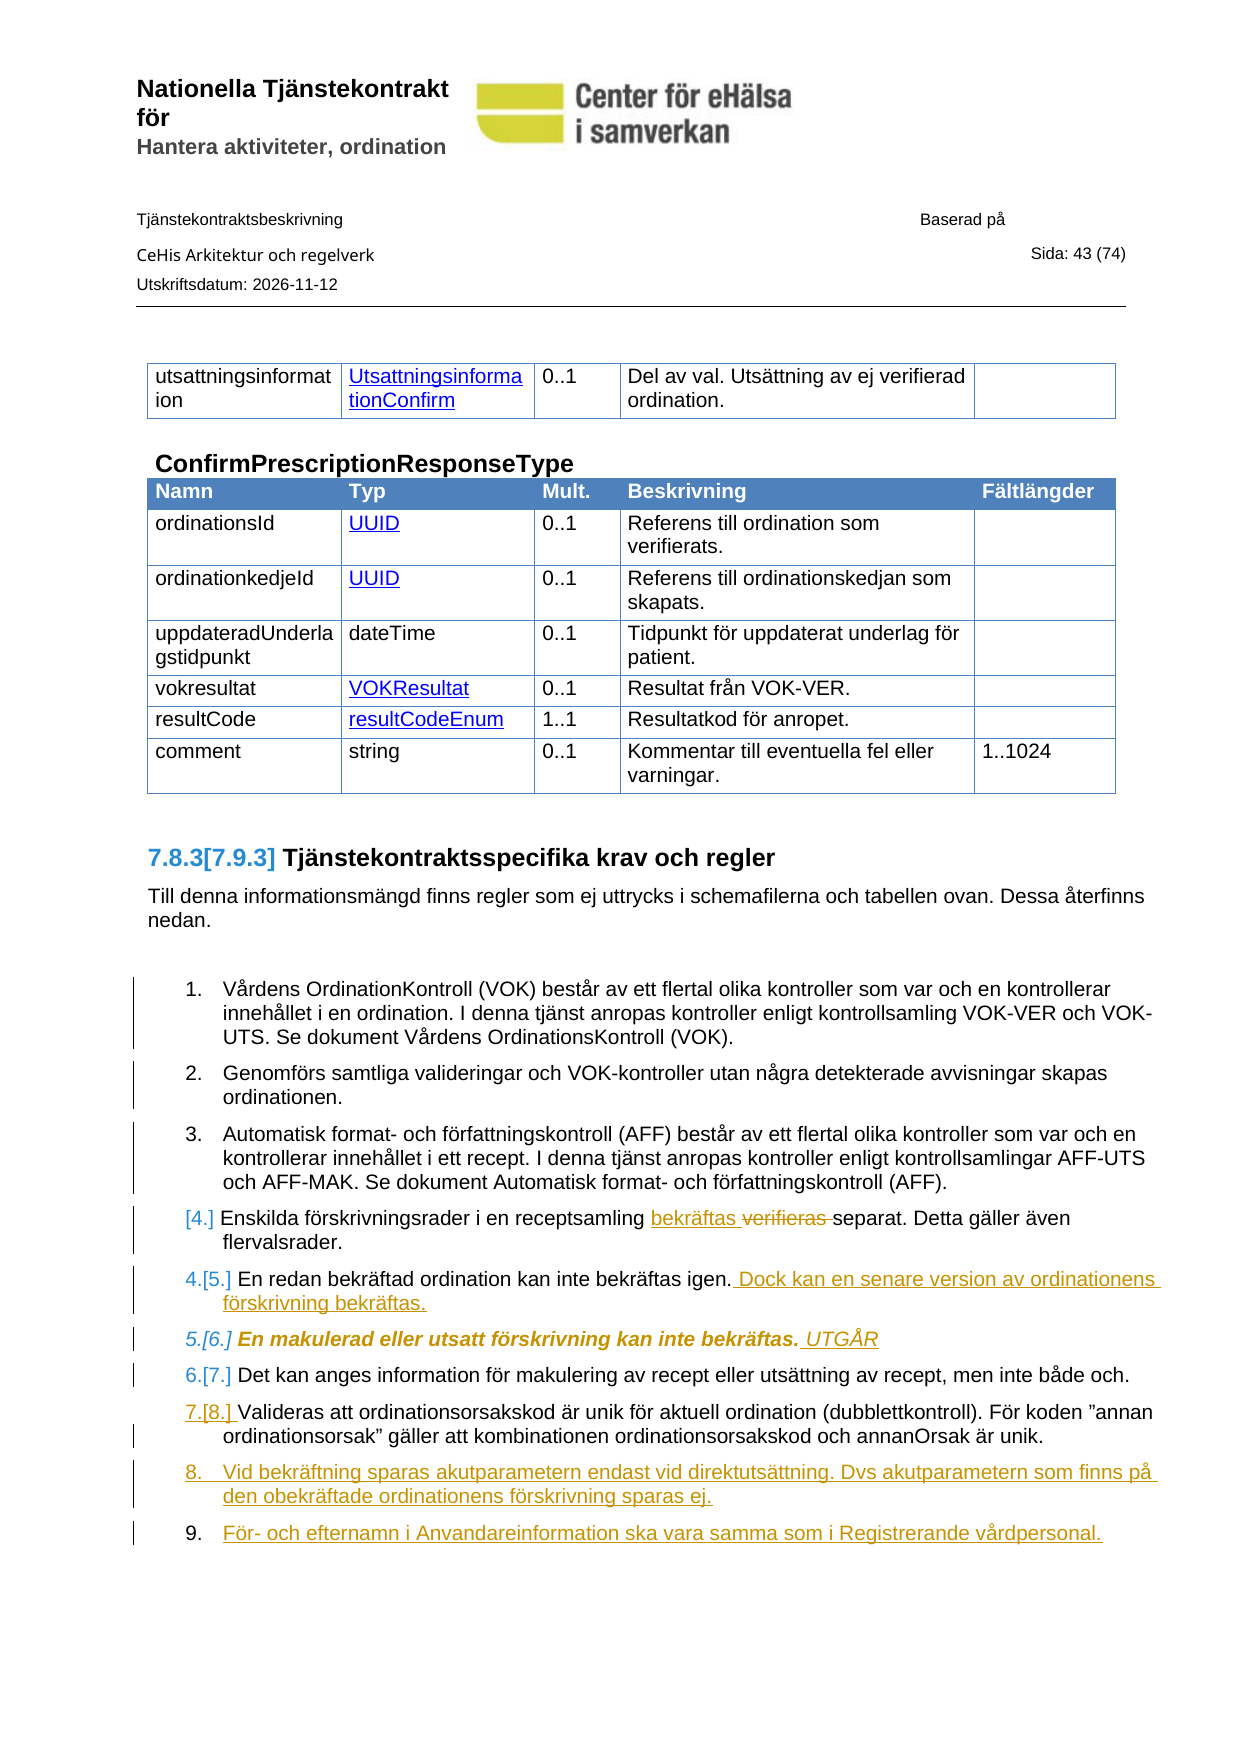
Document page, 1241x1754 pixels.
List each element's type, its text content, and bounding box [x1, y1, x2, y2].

list Det kan anges information för makulering av recept eller utsättning av recept, men inte både och. [185, 1363, 1181, 1387]
table_cell 1..1 [535, 707, 620, 737]
table_cell comment [148, 739, 341, 793]
table_cell 0..1 [535, 676, 620, 706]
table_cell [975, 364, 1115, 418]
picture [471, 78, 797, 151]
table_cell Referens till ordination som verifierats. [621, 510, 974, 564]
table_cell 1..1024 [975, 739, 1115, 793]
table_cell Resultatkod för anropet. [621, 707, 974, 737]
table_cell Referens till ordinationskedjan som skapats. [621, 566, 974, 620]
table_cell VOKResultat [342, 676, 534, 706]
table_cell UUID [342, 566, 534, 620]
text ConfirmPrescriptionResponseType [148, 449, 1181, 478]
table_cell ordinationsId [148, 510, 341, 564]
list Enskilda förskrivningsrader i en receptsamling separat. Detta gäller även flervalsrader. [185, 1206, 1181, 1254]
table_cell dateTime [342, 621, 534, 675]
text Till denna informationsmängd finns regler som ej uttrycks i schemafilerna och tabellen ovan. Dessa återfinns nedan. [148, 884, 1181, 932]
table_header Namn [148, 479, 341, 509]
table_cell 0..1 [535, 566, 620, 620]
table_header Mult. [535, 479, 620, 509]
table_cell Resultat från VOK-VER. [621, 676, 974, 706]
table_cell [975, 566, 1115, 620]
table_cell 0..1 [535, 621, 620, 675]
list En redan bekräftad ordination kan inte bekräftas igen. [185, 1266, 1181, 1314]
table_header Typ [342, 479, 534, 509]
table_cell ordinationkedjeId [148, 566, 341, 620]
list Genomförs samtliga valideringar och VOK-kontroller utan några detekterade avvisningar skapas ordinationen. [185, 1061, 1181, 1109]
table_cell 0..1 [535, 510, 620, 564]
table_cell Tidpunkt för uppdaterat underlag för patient. [621, 621, 974, 675]
table_cell uppdateradUnderlagstidpunkt [148, 621, 341, 675]
table_cell Del av val. Utsättning av ej verifierad ordination. [621, 364, 974, 418]
table_cell UtsattningsinformationConfirm [342, 364, 534, 418]
table_header Fältlängder [975, 479, 1115, 509]
table_cell UUID [342, 510, 534, 564]
table_cell string [342, 739, 534, 793]
table_cell [975, 621, 1115, 675]
list Valideras att ordinationsorsakskod är unik för aktuell ordination (dubblettkontroll). För koden ”annan ordinationsorsak” gäller att kombinationen ordinationsorsakskod och annanOrsak är unik. [185, 1400, 1181, 1448]
table_cell vokresultat [148, 676, 341, 706]
table_cell [975, 510, 1115, 564]
table_cell resultCodeEnum [342, 707, 534, 737]
list Automatisk format- och författningskontroll (AFF) består av ett flertal olika kontroller som var och en kontrollerar innehållet i ett recept. I denna tjänst anropas kontroller enligt kontrollsamlingar AFF-UTS och AFF-MAK. Se dokument Automatisk format- och författningskontroll (AFF). [185, 1122, 1181, 1193]
table_cell 0..1 [535, 739, 620, 793]
table_cell Kommentar till eventuella fel eller varningar. [621, 739, 974, 793]
table_cell [975, 676, 1115, 706]
table_cell utsattningsinformation [148, 364, 341, 418]
table_cell 0..1 [535, 364, 620, 418]
list Vårdens OrdinationKontroll (VOK) består av ett flertal olika kontroller som var och en kontrollerar innehållet i en ordination. I denna tjänst anropas kontroller enligt kontrollsamling VOK-VER och VOK-UTS. Se dokument Vårdens OrdinationsKontroll (VOK). [185, 977, 1181, 1049]
subtitle Tjänstekontraktsspecifika krav och regler [148, 843, 1181, 871]
list En makulerad eller utsatt förskrivning kan inte bekräftas. [185, 1327, 1181, 1351]
table_header Beskrivning [621, 479, 974, 509]
table_cell resultCode [148, 707, 341, 737]
table_cell [975, 707, 1115, 737]
